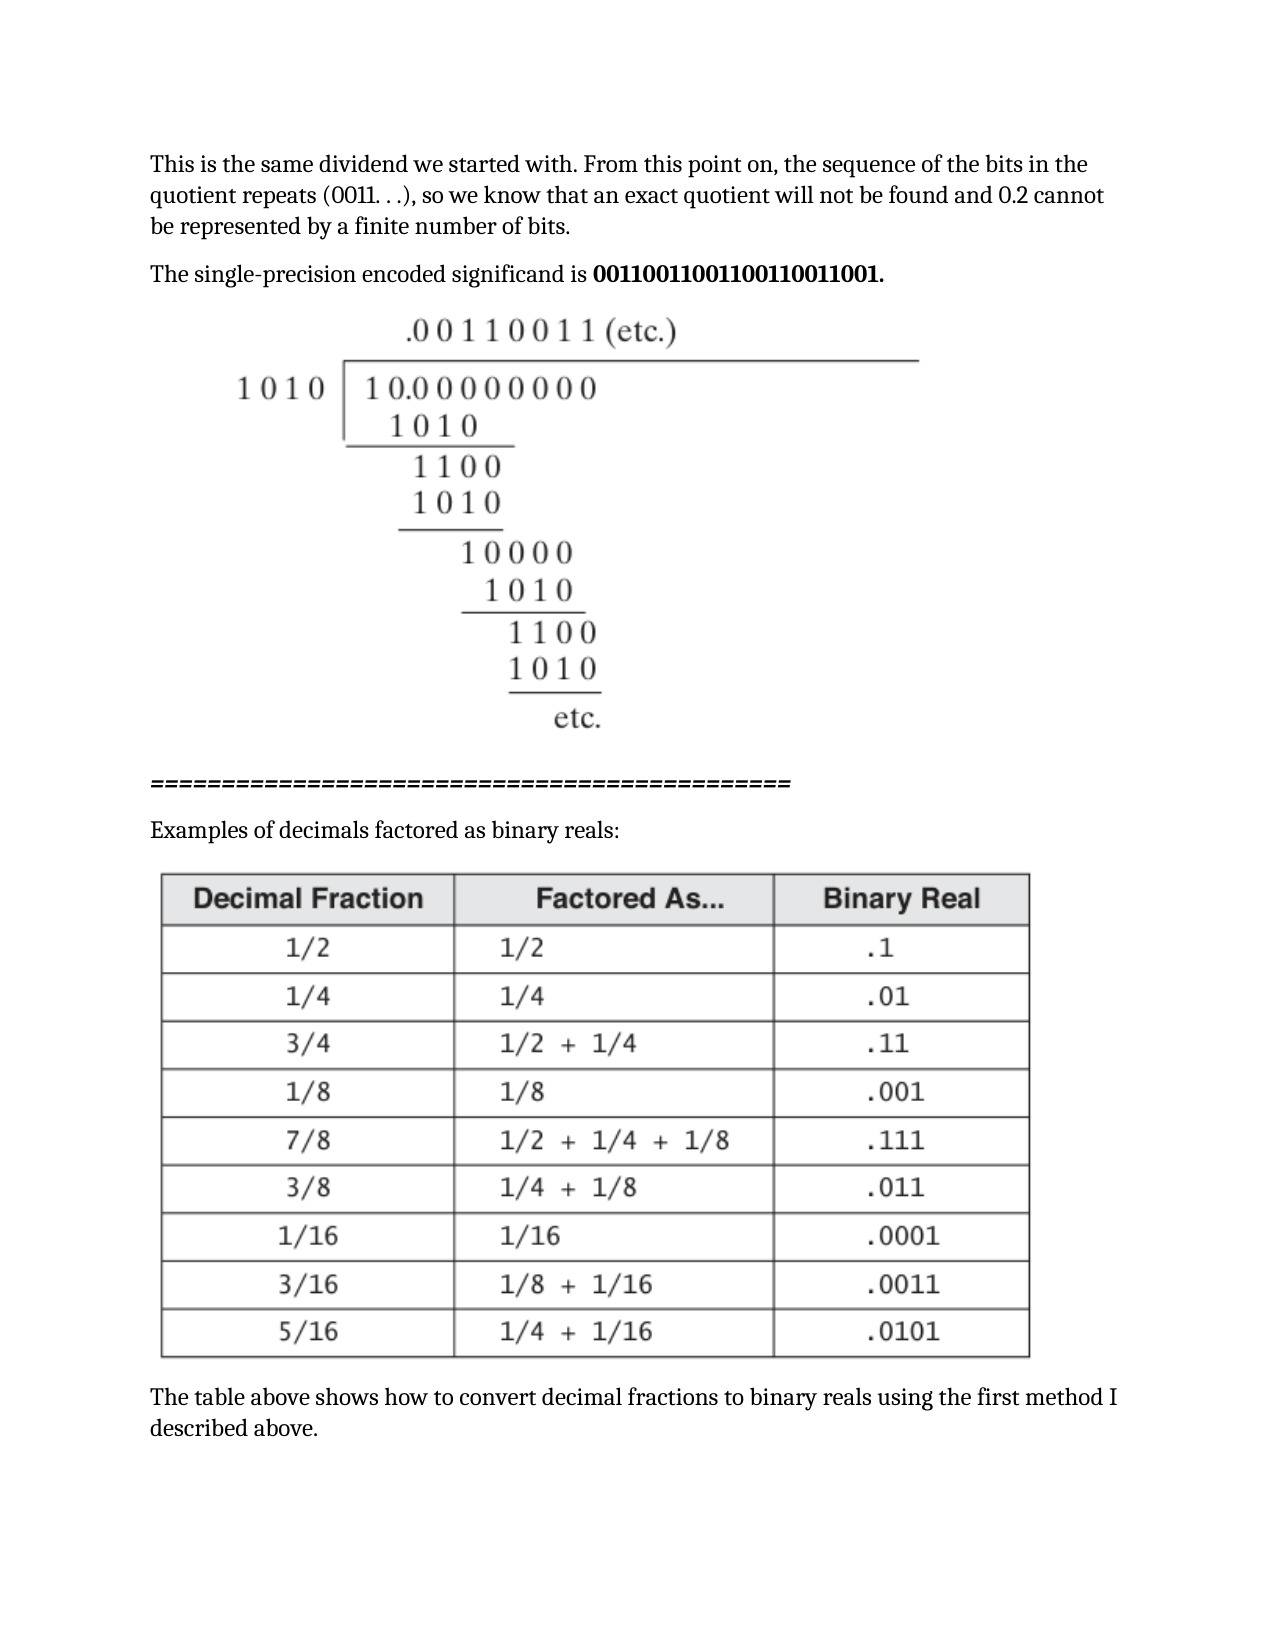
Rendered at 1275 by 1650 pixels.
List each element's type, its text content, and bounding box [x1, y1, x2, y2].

text The single-precision encoded significand is 00110011001100110011001. [150, 260, 1125, 288]
text The table above shows how to convert decimal fractions to binary reals using the first method I described above. [150, 1383, 1125, 1443]
picture [150, 307, 1007, 750]
text Examples of decimals factored as binary reals: [150, 816, 1125, 845]
text ============================================= [150, 769, 1125, 797]
text This is the same dividend we started with. From this point on, the sequence of the bits in the quotient repeats (0011. . .), so we know that an exact quotient will not be found and 0.2 cannot be represented by a finite number of bits. [150, 150, 1125, 241]
picture [150, 864, 1043, 1364]
